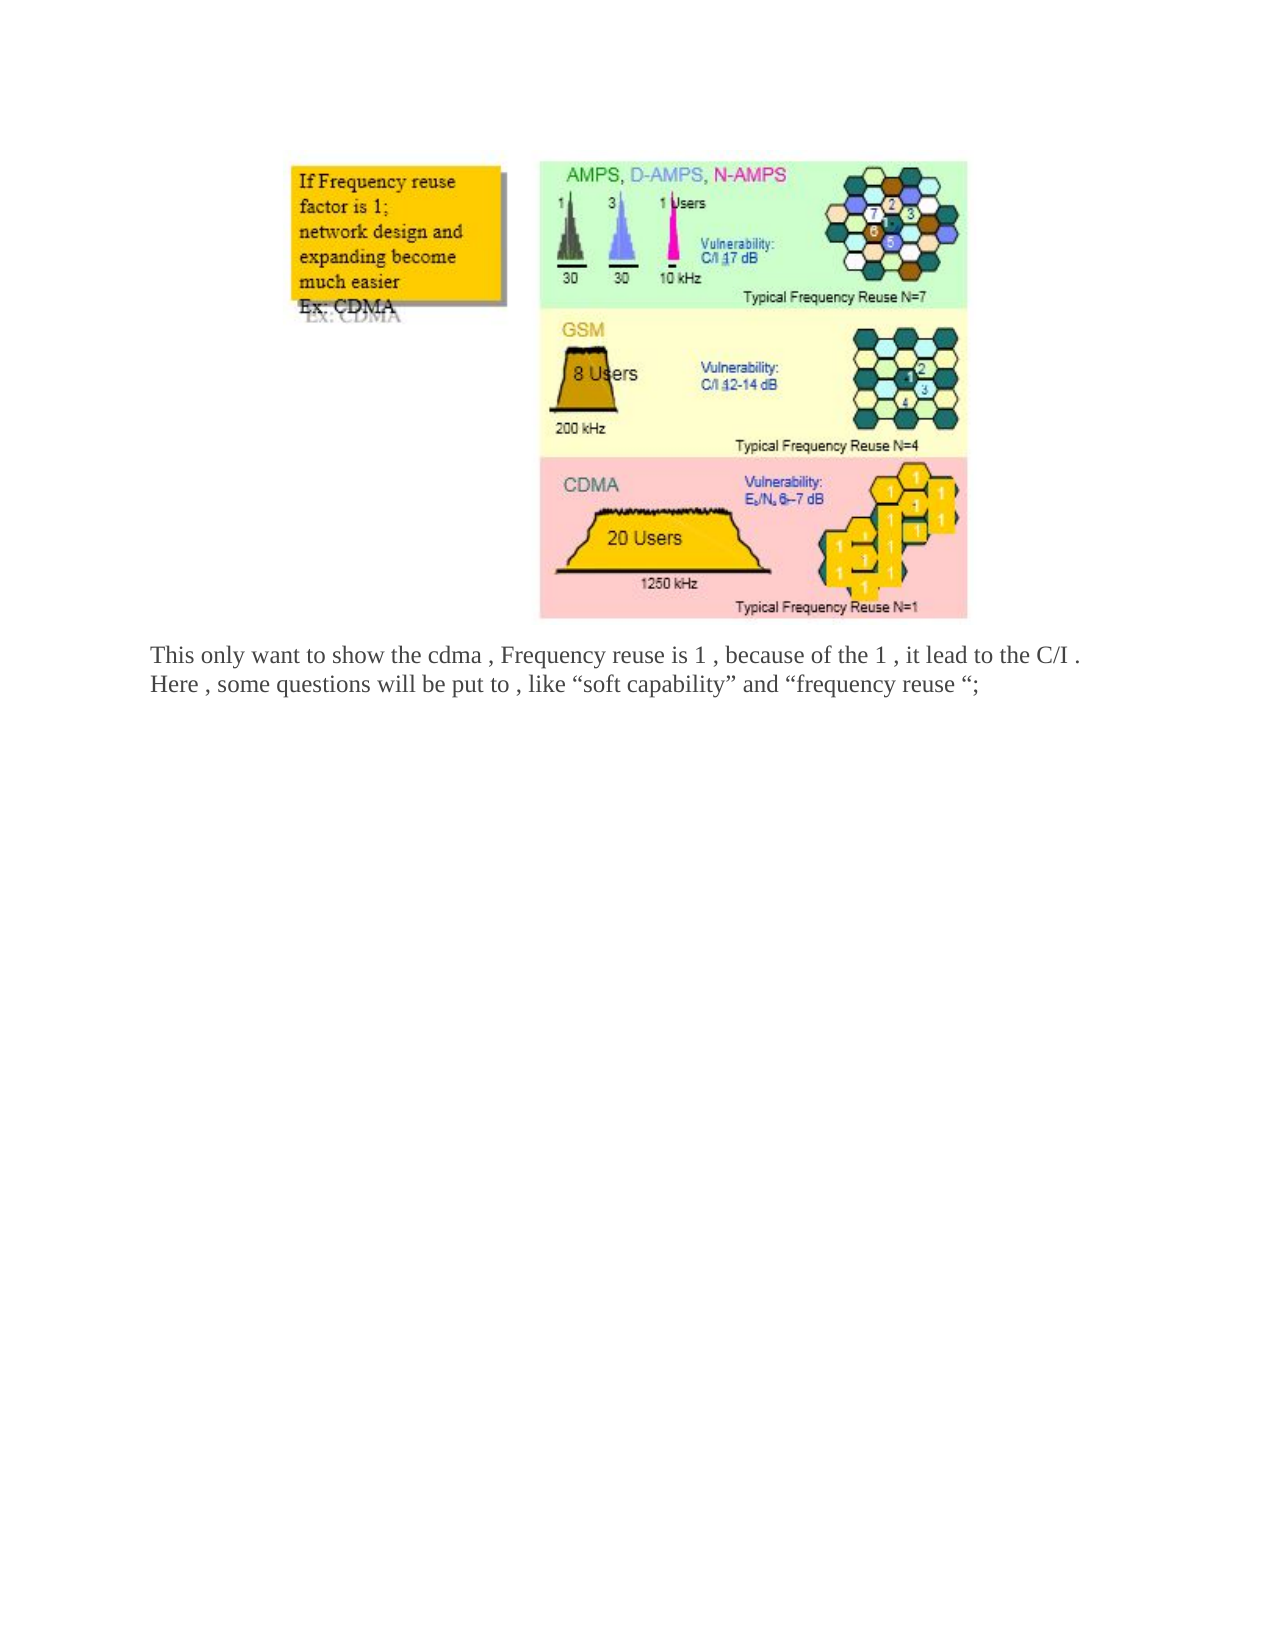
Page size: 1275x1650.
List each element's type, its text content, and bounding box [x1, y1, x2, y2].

text This only want to show the cdma , Frequency reuse is 1 , because of the 1 , it lead to the C/I . Here , some questions will be put to , like “soft capability” and “frequency reuse “; [150, 641, 1109, 698]
picture [282, 150, 977, 625]
